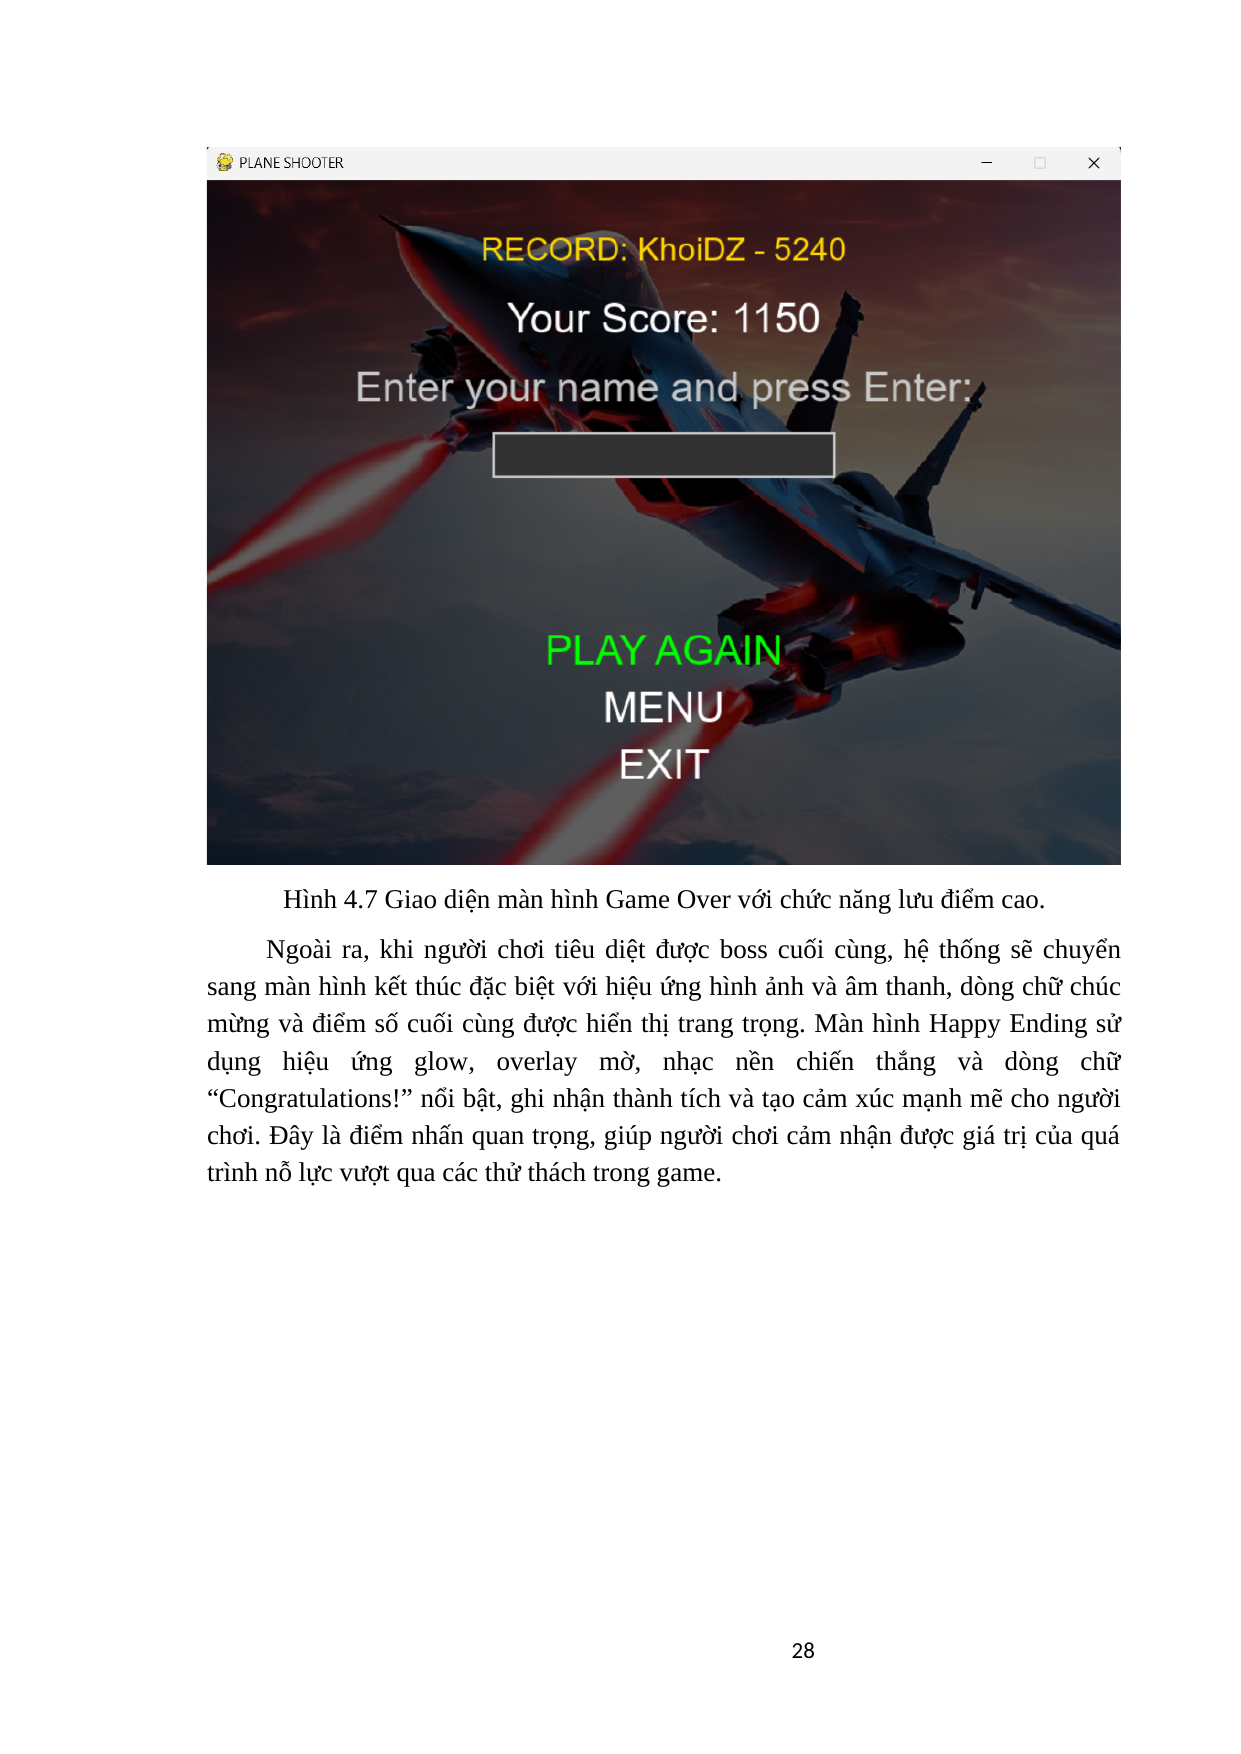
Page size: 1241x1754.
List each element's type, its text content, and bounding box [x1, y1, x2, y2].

text Hình 4.7 Giao diện màn hình Game Over với chức năng lưu điểm cao. [207, 883, 1122, 914]
picture [206, 147, 1121, 865]
text Ngoài ra, khi người chơi tiêu diệt được boss cuối cùng, hệ thống sẽ chuyển sang màn hình kết thúc đặc biệt với hiệu ứng hình ảnh và âm thanh, dòng chữ chúc mừng và điểm số cuối cùng được hiển thị trang trọng. Màn hình Happy Ending sử dụng hiệu ứng glow, overlay mờ, nhạc nền chiến thắng và dòng chữ “Congratulations!” nổi bật, ghi nhận thành tích và tạo cảm xúc mạnh mẽ cho người chơi. Đây là điểm nhấn quan trọng, giúp người chơi cảm nhận được giá trị của quá trình nỗ lực vượt qua các thử thách trong game. [207, 933, 1122, 1188]
